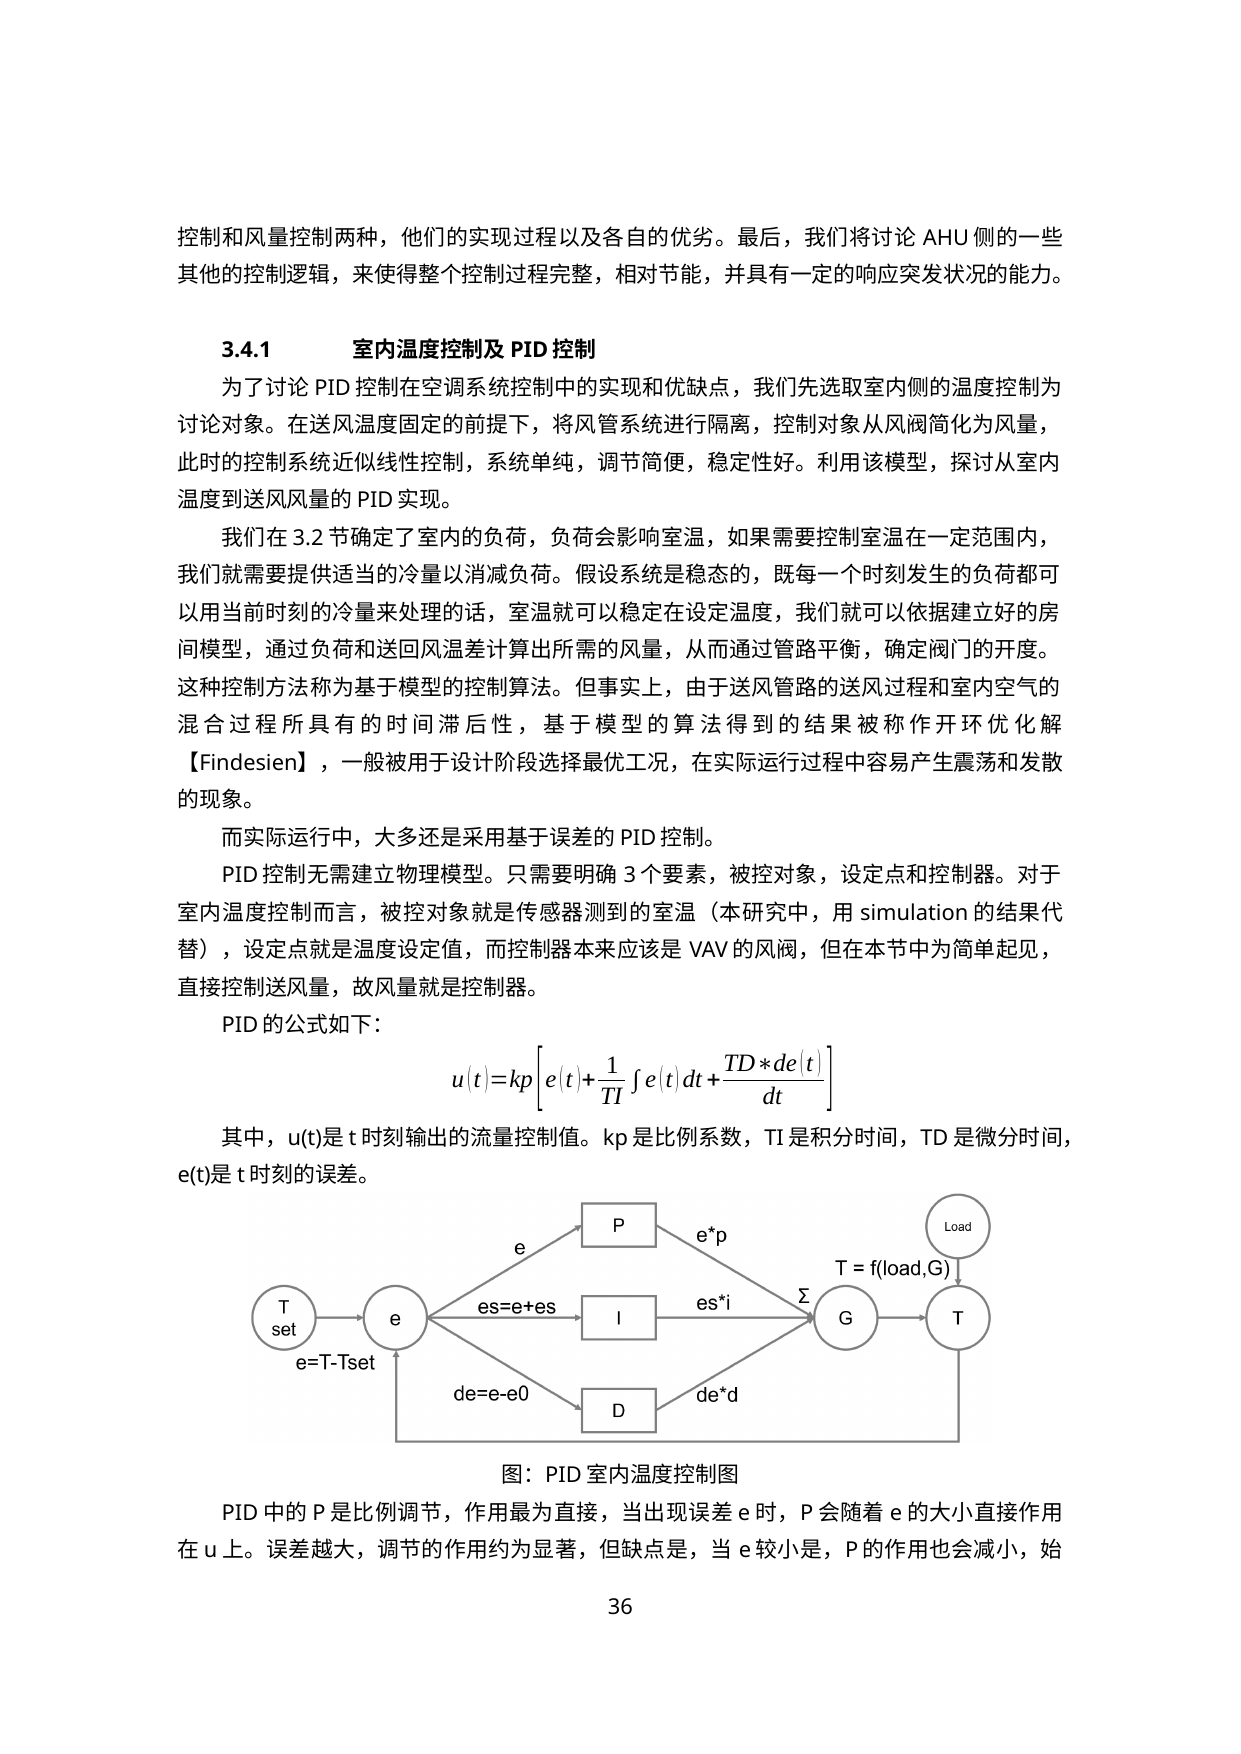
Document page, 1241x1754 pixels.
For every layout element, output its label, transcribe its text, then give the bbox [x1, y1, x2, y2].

text 图：PID室内温度控制图 [177, 1454, 1063, 1492]
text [177, 217, 1063, 292]
text 而实际运行中，大多还是采用基于误差的PID控制。 [177, 817, 1063, 854]
subtitle 室内温度控制及PID控制 [177, 329, 1063, 367]
picture [247, 1191, 993, 1445]
text 我们在3.2节确定了室内的负荷，负荷会影响室温，如果需要控制室温在一定范围内，我们就需要提供适当的冷量以消减负荷。假设系统是稳态的，既每一个时刻发生的负荷都可以用当前时刻的冷量来处理的话，室温就可以稳定在设定温度，我们就可以依据建立好的房间模型，通过负荷和送回风温差计算出所需的风量，从而通过管路平衡，确定阀门的开度。这种控制方法称为基于模型的控制算法。但事实上，由于送风管路的送风过程和室内空气的混合过程所具有的时间滞后性，基于模型的算法得到的结果被称作开环优化解【Findesien】，一般被用于设计阶段选择最优工况，在实际运行过程中容易产生震荡和发散的现象。 [177, 517, 1063, 817]
text 为了讨论PID控制在空调系统控制中的实现和优缺点，我们先选取室内侧的温度控制为讨论对象。在送风温度固定的前提下，将风管系统进行隔离，控制对象从风阀简化为风量，此时的控制系统近似线性控制，系统单纯，调节简便，稳定性好。利用该模型，探讨从室内温度到送风风量的PID实现。 [177, 367, 1063, 517]
text PID的公式如下： [177, 1004, 1063, 1042]
text PID控制无需建立物理模型。只需要明确3个要素，被控对象，设定点和控制器。对于室内温度控制而言，被控对象就是传感器测到的室温（本研究中，用simulation的结果代替），设定点就是温度设定值，而控制器本来应该是VAV的风阀，但在本节中为简单起见，直接控制送风量，故风量就是控制器。 [177, 854, 1063, 1004]
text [177, 1492, 1063, 1567]
text 其中，u(t)是t时刻输出的流量控制值。kp是比例系数，TI是积分时间，TD是微分时间，e(t)是t时刻的误差。 [177, 1117, 1063, 1192]
